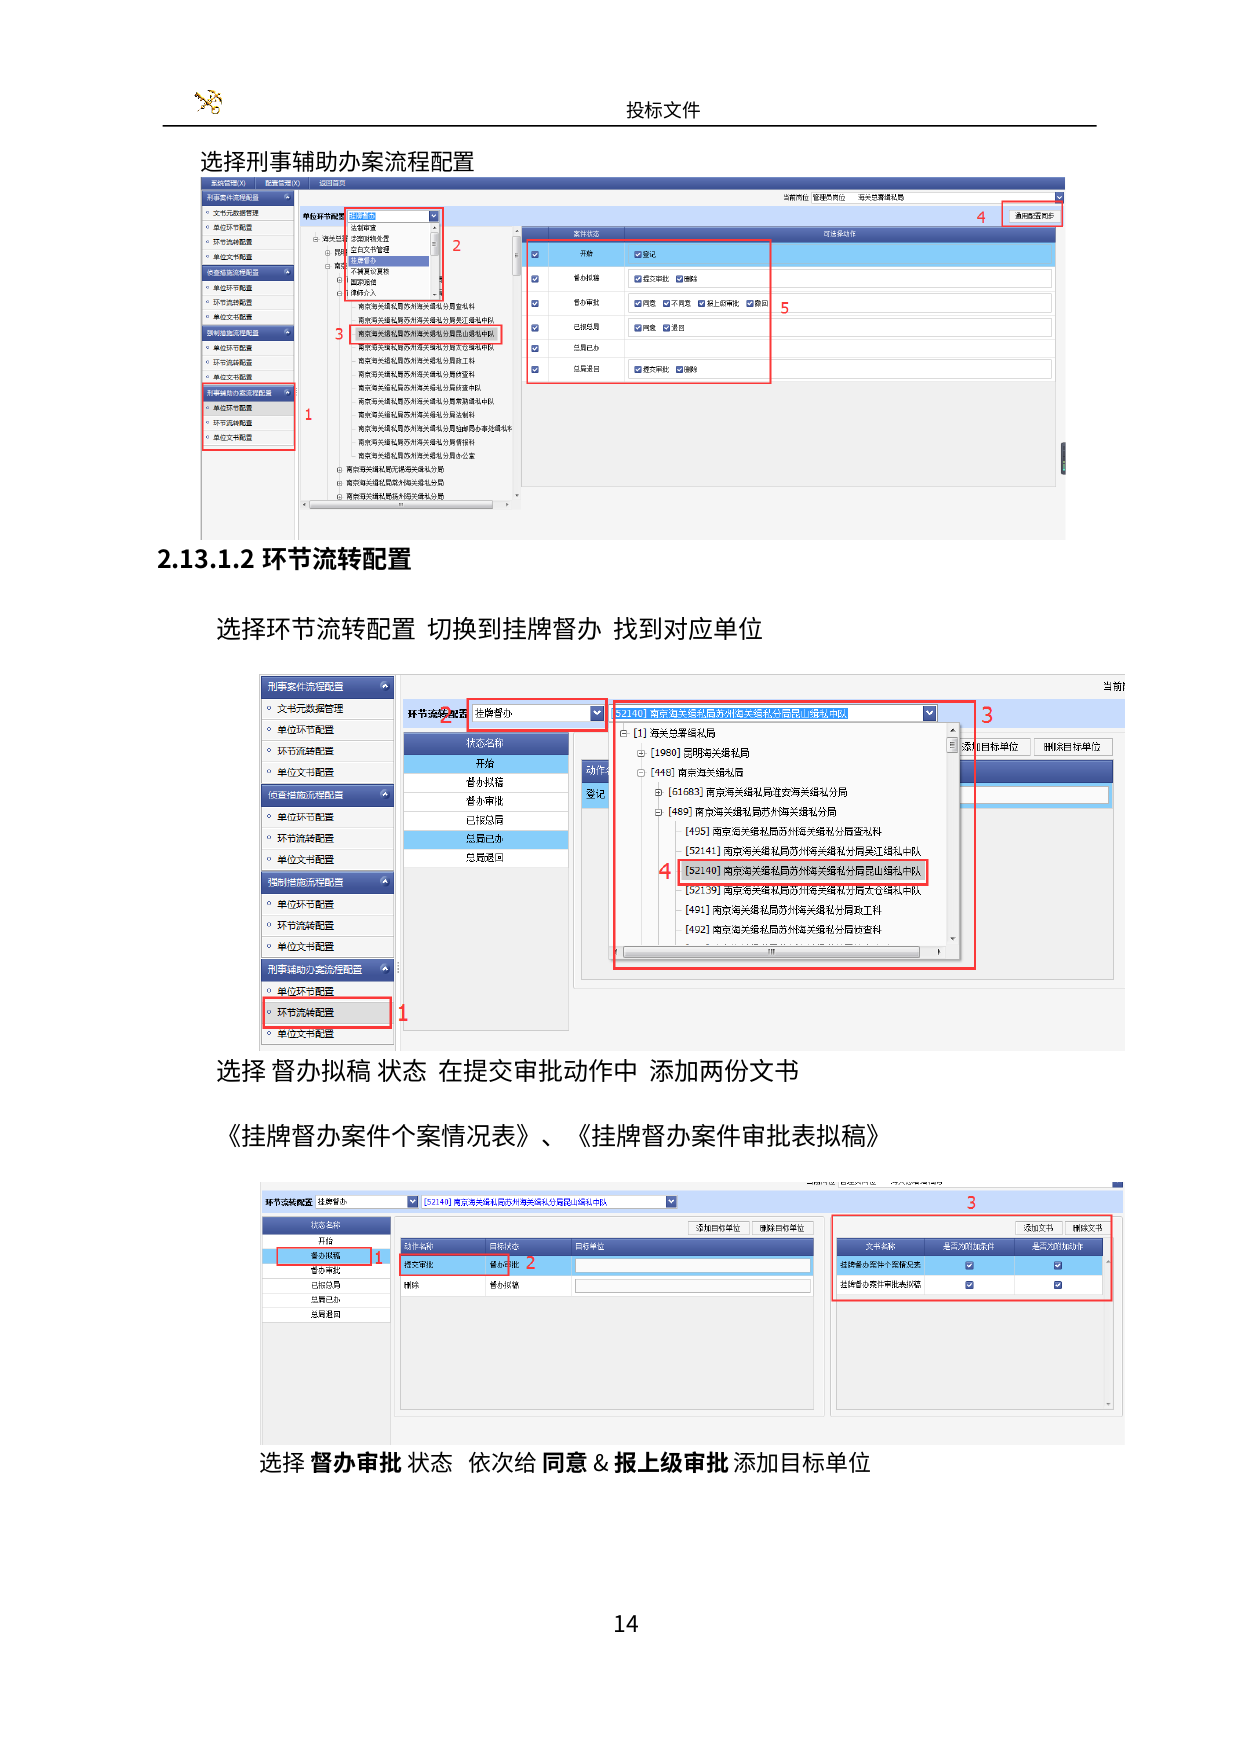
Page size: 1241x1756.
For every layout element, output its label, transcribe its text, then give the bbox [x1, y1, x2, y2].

subtitle 环节流转配置 [157, 540, 1146, 576]
text 选择刑事辅助办案流程配置 [201, 144, 1146, 177]
list 选择 督办审批 状态 依次给 同意 & 报上级审批 添加目标单位 [259, 1444, 1146, 1478]
text 选择环节流转配置 切换到挂牌督办 找到对应单位 [166, 609, 1094, 646]
picture [200, 177, 1066, 540]
picture [194, 90, 222, 114]
text 选择 督办拟稿 状态 在提交审批动作中 添加两份文书 [166, 1051, 1094, 1087]
picture [259, 674, 1125, 1051]
picture [259, 1182, 1125, 1445]
text 《挂牌督办案件个案情况表》、《挂牌督办案件审批表拟稿》 [166, 1116, 1094, 1153]
